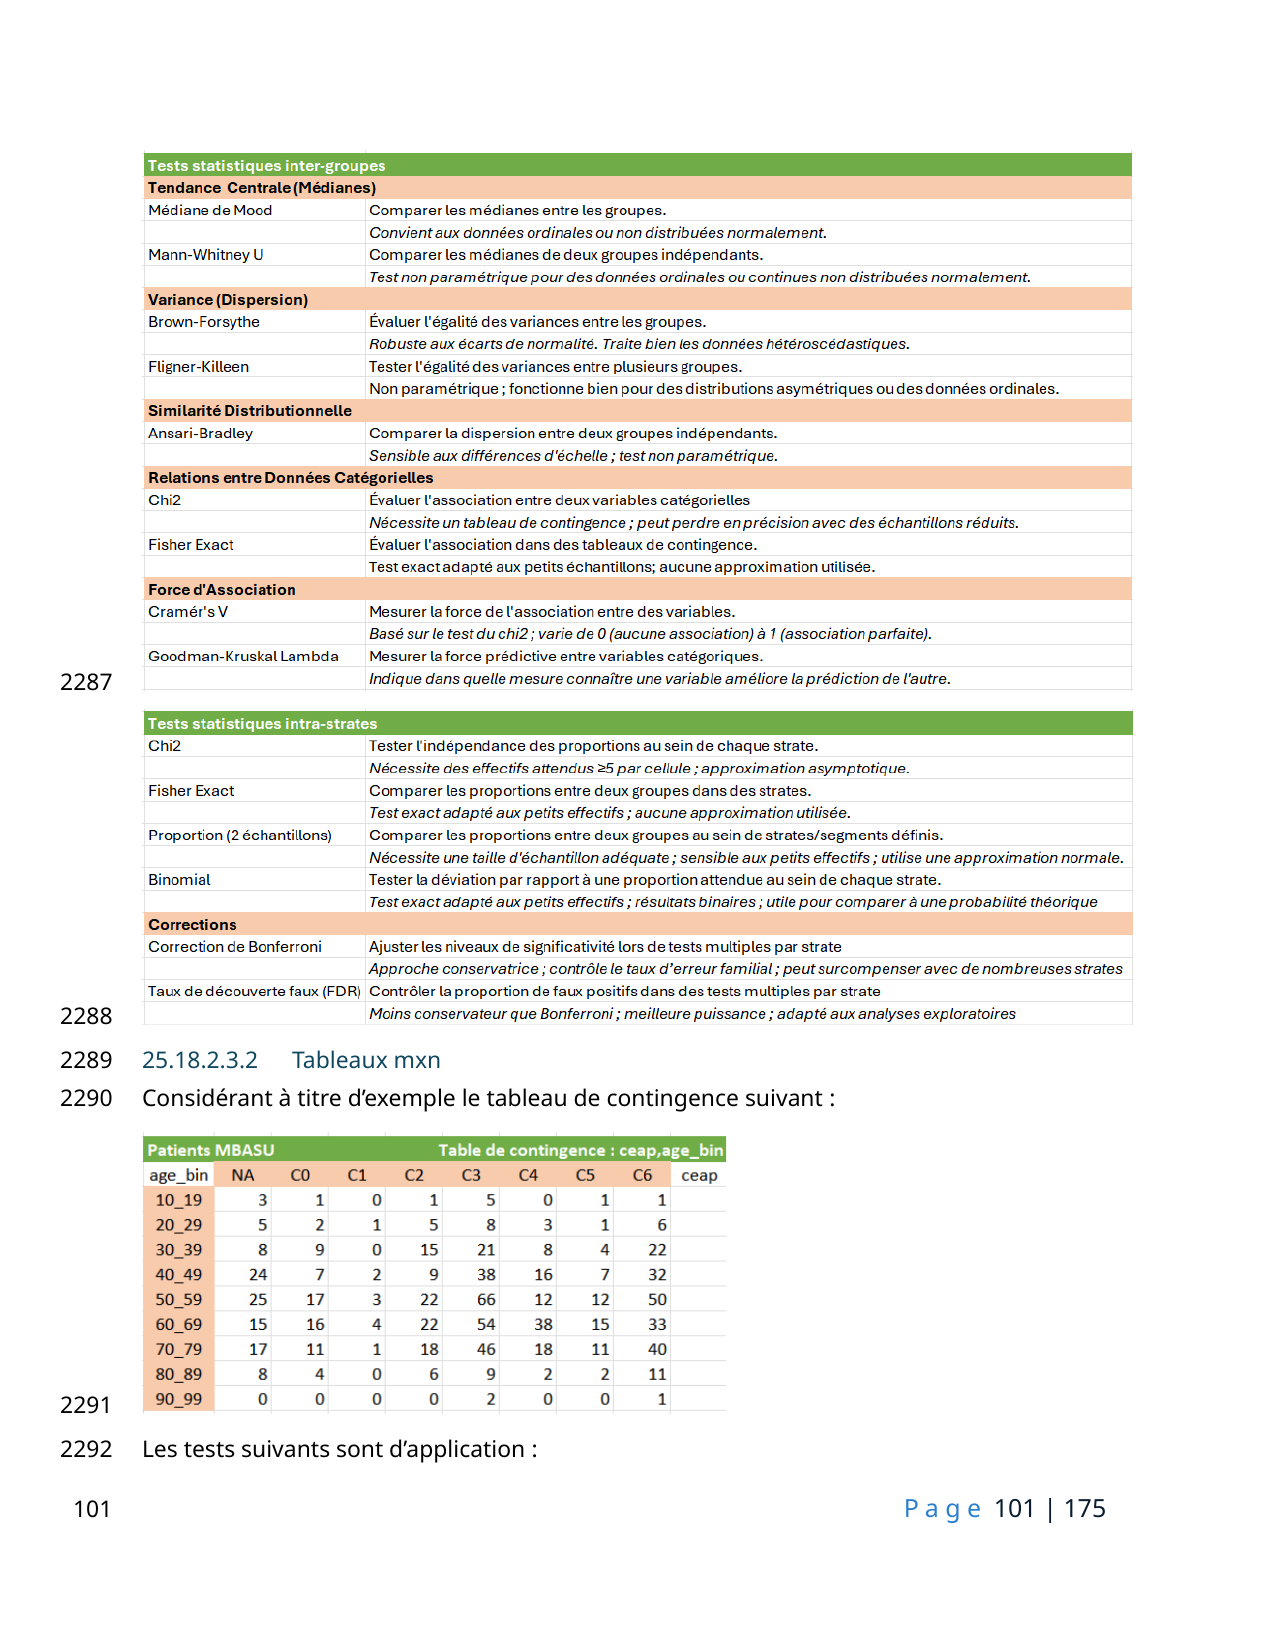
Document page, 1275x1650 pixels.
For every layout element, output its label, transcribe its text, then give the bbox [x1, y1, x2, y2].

picture [141, 1132, 727, 1414]
picture [141, 709, 1134, 1025]
picture [141, 150, 1134, 691]
subtitle Tableaux mxn [142, 1044, 1133, 1075]
text Les tests suivants sont d’application : [142, 1433, 1133, 1464]
text Considérant à titre d’exemple le tableau de contingence suivant : [142, 1082, 1133, 1113]
